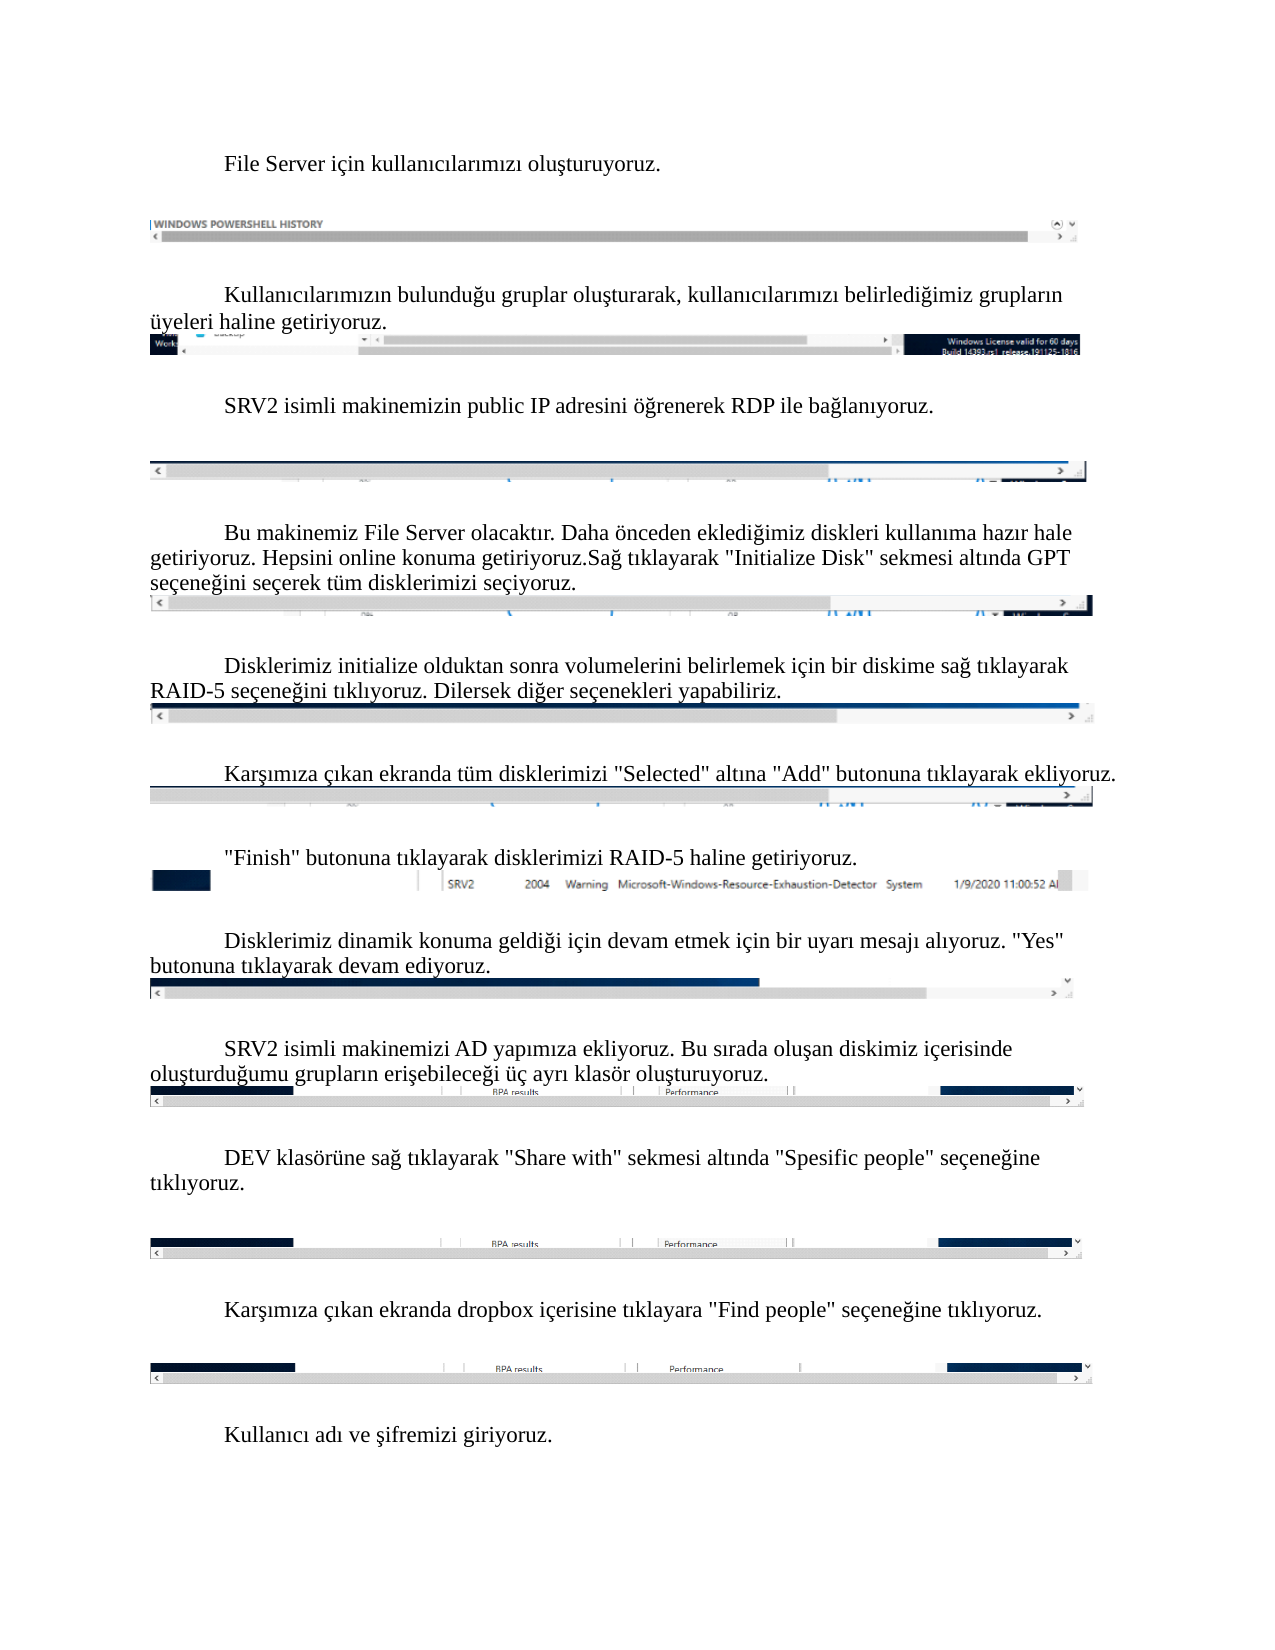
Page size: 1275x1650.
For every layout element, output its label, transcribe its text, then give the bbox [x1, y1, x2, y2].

text Disklerimiz dinamik konuma geldiği için devam etmek için bir uyarı mesajı alıyoruz. "Yes" butonuna tıklayarak devam ediyoruz. [150, 928, 1125, 978]
text SRV2 isimli makinemizi AD yapımıza ekliyoruz. Bu sırada oluşan diskimiz içerisinde oluşturduğumu grupların erişebileceği üç ayrı klasör oluşturuyoruz. [150, 1037, 1125, 1087]
text DEV klasörüne sağ tıklayarak "Share with" sekmesi altında "Spesific people" seçeneğine tıklıyoruz. [150, 1145, 1125, 1195]
text Kullanıcı adı ve şifremizi giriyoruz. [150, 1422, 1125, 1447]
text Kullanıcılarımızın bulunduğu gruplar oluşturarak, kullanıcılarımızı belirlediğimiz grupların üyeleri haline getiriyoruz. [150, 281, 1125, 335]
text SRV2 isimli makinemizin public IP adresini öğrenerek RDP ile bağlanıyoruz. [150, 393, 1125, 418]
text Bu makinemiz File Server olacaktır. Daha önceden eklediğimiz diskleri kullanıma hazır hale getiriyoruz. Hepsini online konuma getiriyoruz.Sağ tıklayarak "Initialize Disk" sekmesi altında GPT seçeneğini seçerek tüm disklerimizi seçiyoruz. [150, 520, 1125, 595]
text Disklerimiz initialize olduktan sonra volumelerini belirlemek için bir diskime sağ tıklayarak RAID-5 seçeneğini tıklıyoruz. Dilersek diğer seçenekleri yapabiliriz. [150, 653, 1125, 703]
text Karşımıza çıkan ekranda dropbox içerisine tıklayara "Find people" seçeneğine tıklıyoruz. [150, 1297, 1125, 1322]
text File Server için kullanıcılarımızı oluşturuyoruz. [150, 150, 1125, 177]
text "Finish" butonuna tıklayarak disklerimizi RAID-5 haline getiriyoruz. [150, 845, 1125, 870]
text Karşımıza çıkan ekranda tüm disklerimizi "Selected" altına "Add" butonuna tıklayarak ekliyoruz. [150, 762, 1125, 787]
